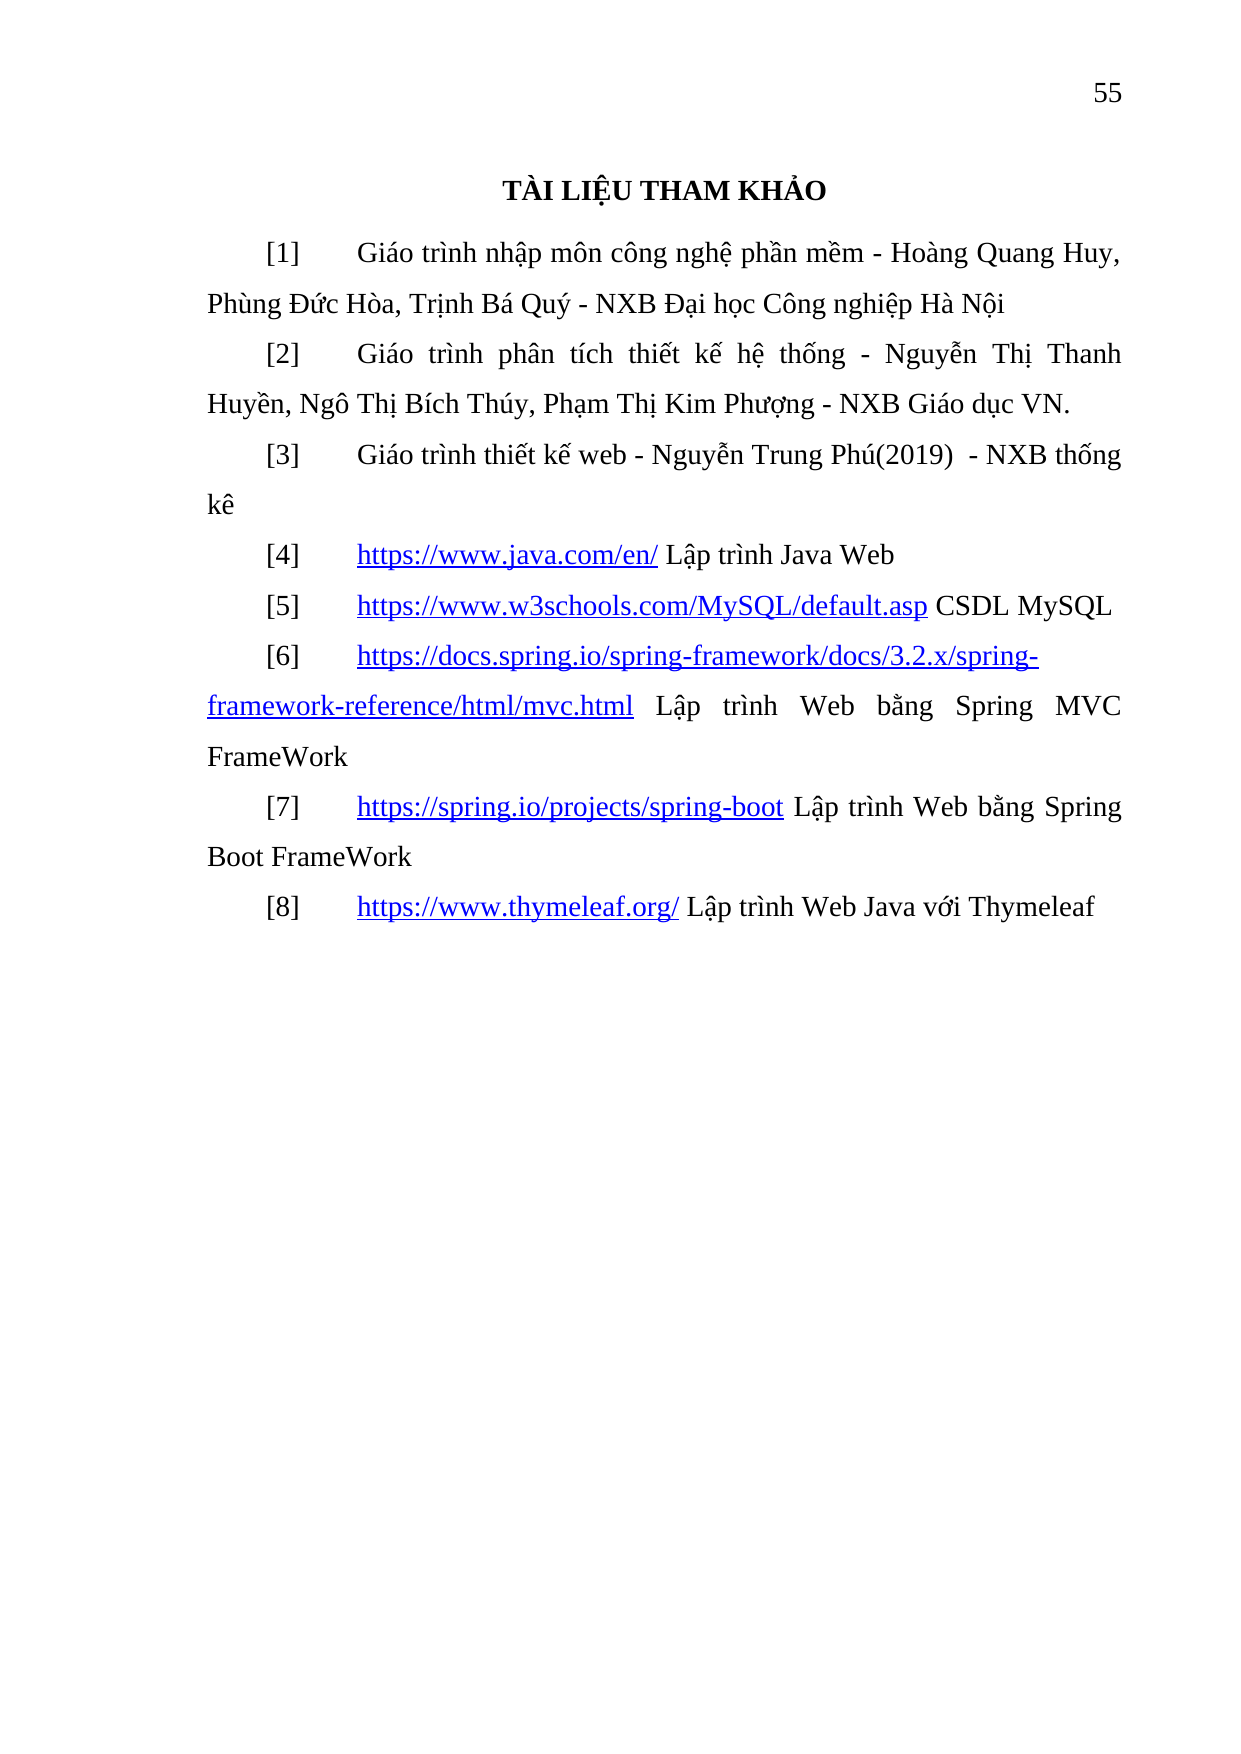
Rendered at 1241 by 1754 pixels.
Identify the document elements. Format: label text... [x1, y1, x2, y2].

text [8] https://www.thymeleaf.org/ Lập trình Web Java với Thymeleaf [207, 889, 1122, 923]
text [3] Giáo trình thiết kế web - Nguyễn Trung Phú(2019) - NXB thống kê [207, 437, 1122, 521]
text [1] Giáo trình nhập môn công nghệ phần mềm - Hoàng Quang Huy, Phùng Đức Hòa, Trịnh Bá Quý - NXB Đại học Công nghiệp Hà Nội [207, 236, 1122, 319]
text [5] https://www.w3schools.com/MySQL/default.asp CSDL MySQL [207, 588, 1122, 621]
text [6] https://docs.spring.io/spring-framework/docs/3.2.x/spring-framework-reference/html/mvc.html Lập trình Web bằng Spring MVC FrameWork [207, 638, 1122, 772]
text [7] https://spring.io/projects/spring-boot Lập trình Web bằng Spring Boot FrameWork [207, 789, 1122, 873]
text [4] https://www.java.com/en/ Lập trình Java Web [207, 537, 1122, 571]
text [2] Giáo trình phân tích thiết kế hệ thống - Nguyễn Thị Thanh Huyền, Ngô Thị Bích Thúy, Phạm Thị Kim Phượng - NXB Giáo dục VN. [207, 336, 1122, 420]
text TÀI LIỆU THAM KHẢO [207, 173, 1122, 206]
